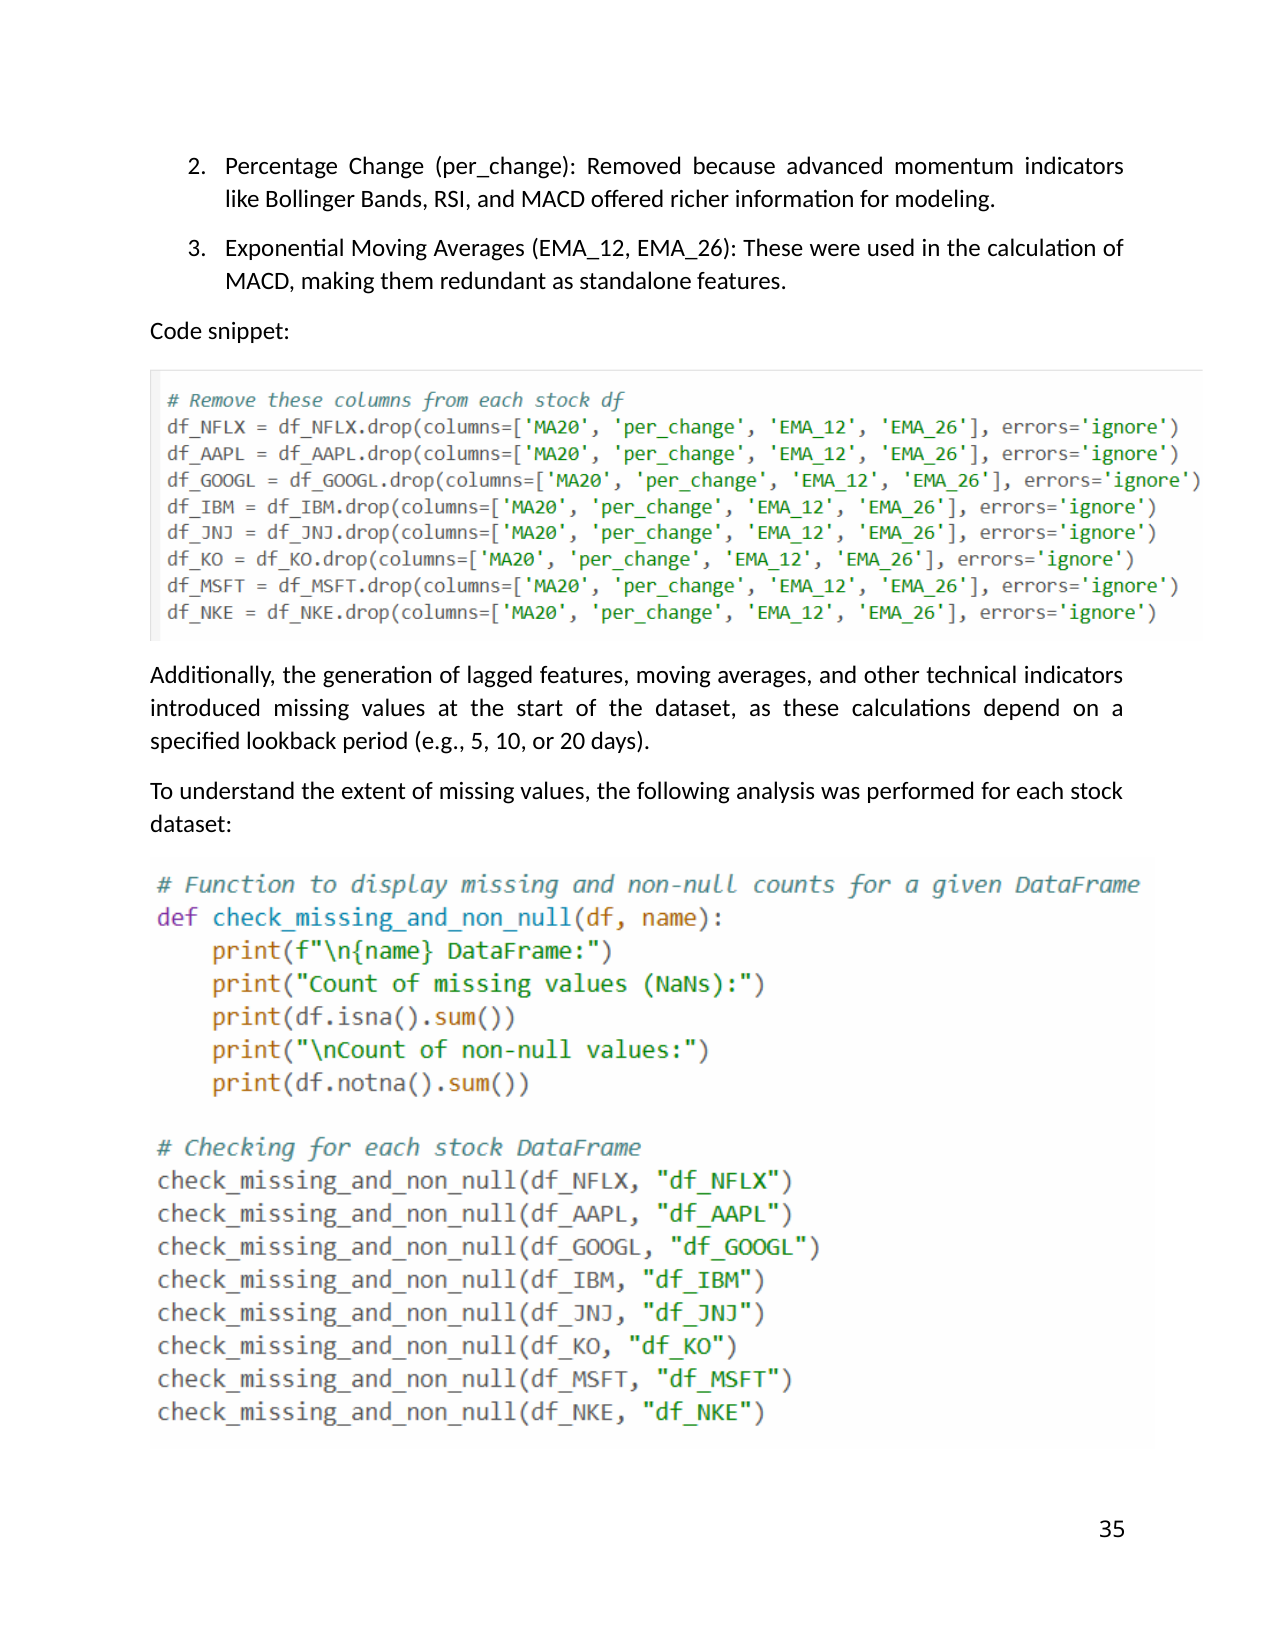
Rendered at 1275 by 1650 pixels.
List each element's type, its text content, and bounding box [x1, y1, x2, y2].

text To understand the extent of missing values, the following analysis was performed for each stock dataset: [150, 775, 1125, 838]
list Percentage Change (per_change): Removed because advanced momentum indicators like Bollinger Bands, RSI, and MACD offered richer information for modeling. [187, 150, 1125, 213]
picture [150, 857, 1155, 1449]
list Exponential Moving Averages (EMA_12, EMA_26): These were used in the calculation of MACD, making them redundant as standalone features. [187, 232, 1125, 296]
text Additionally, the generation of lagged features, moving averages, and other technical indicators introduced missing values at the start of the dataset, as these calculations depend on a specified lookback period (e.g., 5, 10, or 20 days). [150, 659, 1125, 756]
text Code snippet: [150, 315, 1125, 346]
picture [150, 364, 1203, 641]
